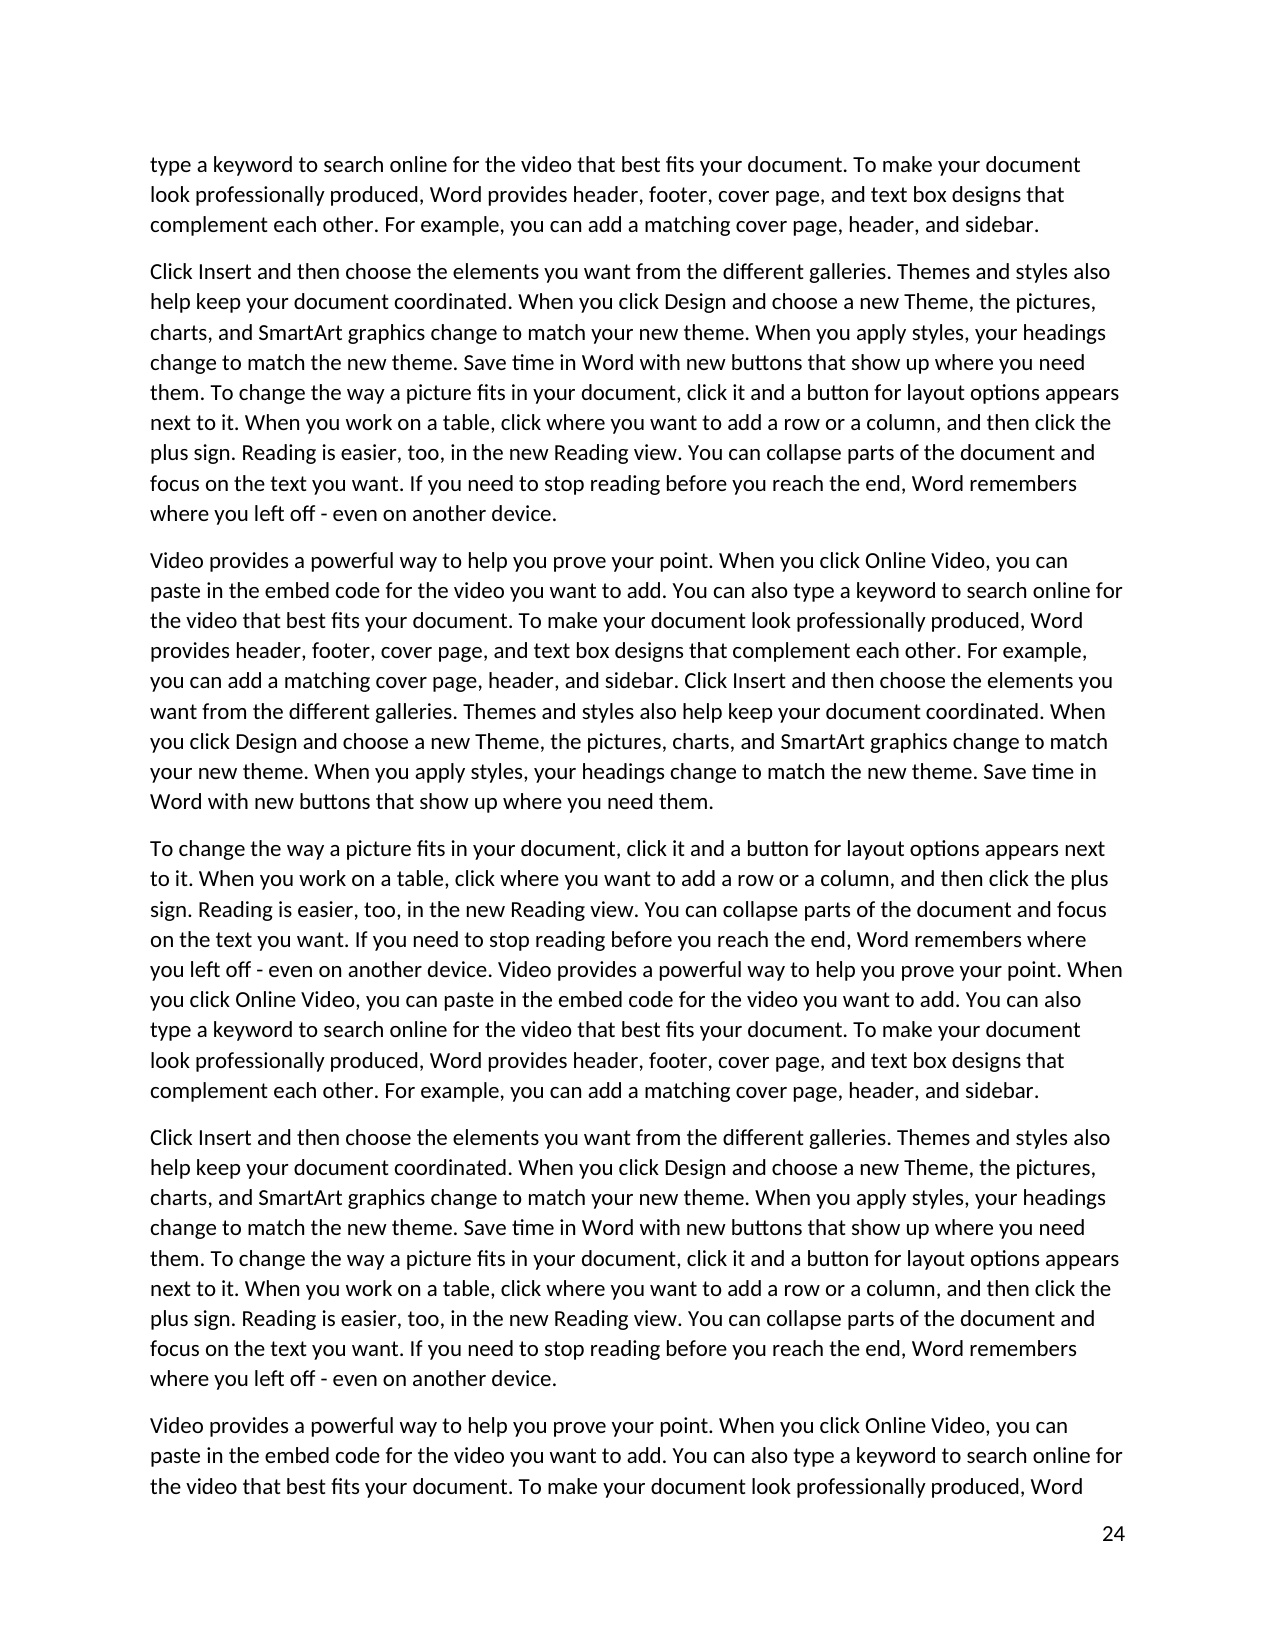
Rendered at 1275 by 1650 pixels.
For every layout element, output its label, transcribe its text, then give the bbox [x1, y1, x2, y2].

text Click Insert and then choose the elements you want from the different galleries. Themes and styles also help keep your document coordinated. When you click Design and choose a new Theme, the pictures, charts, and SmartArt graphics change to match your new theme. When you apply styles, your headings change to match the new theme. Save time in Word with new buttons that show up where you need them. To change the way a picture fits in your document, click it and a button for layout options appears next to it. When you work on a table, click where you want to add a row or a column, and then click the plus sign. Reading is easier, too, in the new Reading view. You can collapse parts of the document and focus on the text you want. If you need to stop reading before you reach the end, Word remembers where you left off - even on another device. [150, 257, 1125, 527]
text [150, 1411, 1125, 1500]
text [150, 150, 1125, 238]
text Click Insert and then choose the elements you want from the different galleries. Themes and styles also help keep your document coordinated. When you click Design and choose a new Theme, the pictures, charts, and SmartArt graphics change to match your new theme. When you apply styles, your headings change to match the new theme. Save time in Word with new buttons that show up where you need them. To change the way a picture fits in your document, click it and a button for layout options appears next to it. When you work on a table, click where you want to add a row or a column, and then click the plus sign. Reading is easier, too, in the new Reading view. You can collapse parts of the document and focus on the text you want. If you need to stop reading before you reach the end, Word remembers where you left off - even on another device. [150, 1123, 1125, 1393]
